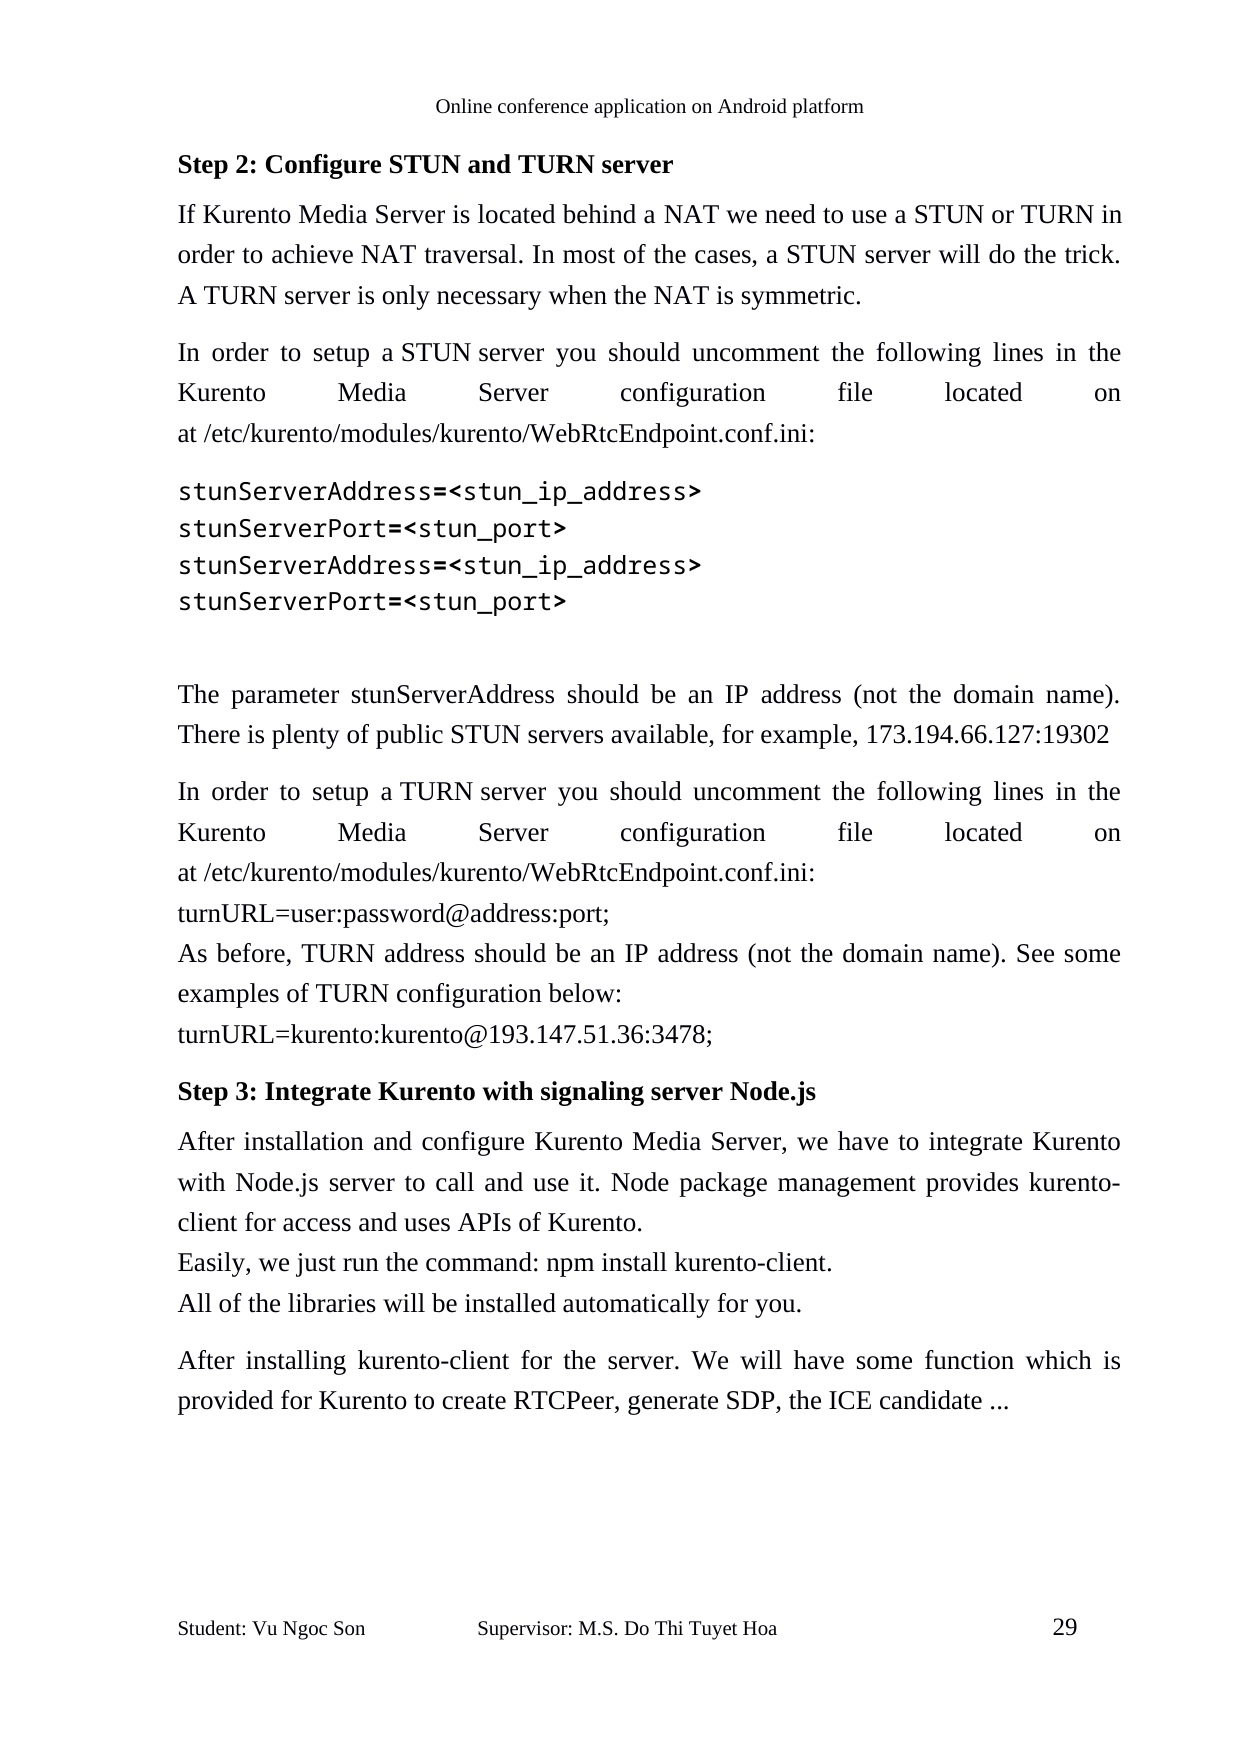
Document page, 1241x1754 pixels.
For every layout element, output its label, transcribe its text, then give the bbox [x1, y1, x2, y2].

text After installation and configure Kurento Media Server, we have to integrate Kurento with Node.js server to call and use it. Node package management provides kurento-client for access and uses APIs of Kurento. Easily, we just run the command: npm install kurento-client. All of the libraries will be installed automatically for you. [177, 1125, 1122, 1318]
text After installing kurento-client for the server. We will have some function which is provided for Kurento to create RTCPeer, generate SDP, the ICE candidate ... [177, 1344, 1122, 1453]
text stunServerAddress=<stun_ip_address> stunServerPort=<stun_port> stunServerAddress=<stun_ip_address> stunServerPort=<stun_port> [177, 474, 1122, 618]
text In order to setup a STUN server you should uncomment the following lines in the Kurento Media Server configuration file located on at /etc/kurento/modules/kurento/WebRtcEndpoint.conf.ini: [177, 336, 1122, 448]
text The parameter stunServerAddress should be an IP address (not the domain name). There is plenty of public STUN servers available, for example, 173.194.66.127:19302 [177, 637, 1122, 749]
text In order to setup a TURN server you should uncomment the following lines in the Kurento Media Server configuration file located on at /etc/kurento/modules/kurento/WebRtcEndpoint.conf.ini: turnURL=user:password@address:port; As before, TURN address should be an IP address (not the domain name). See some examples of TURN configuration below: turnURL=kurento:kurento@193.147.51.36:3478; [177, 775, 1122, 1049]
text Step 3: Integrate Kurento with signaling server Node.js [177, 1075, 1122, 1106]
text Step 2: Configure STUN and TURN server [177, 148, 1122, 179]
text If Kurento Media Server is located behind a NAT we need to use a STUN or TURN in order to achieve NAT traversal. In most of the cases, a STUN server will do the trick. A TURN server is only necessary when the NAT is symmetric. [177, 198, 1122, 310]
